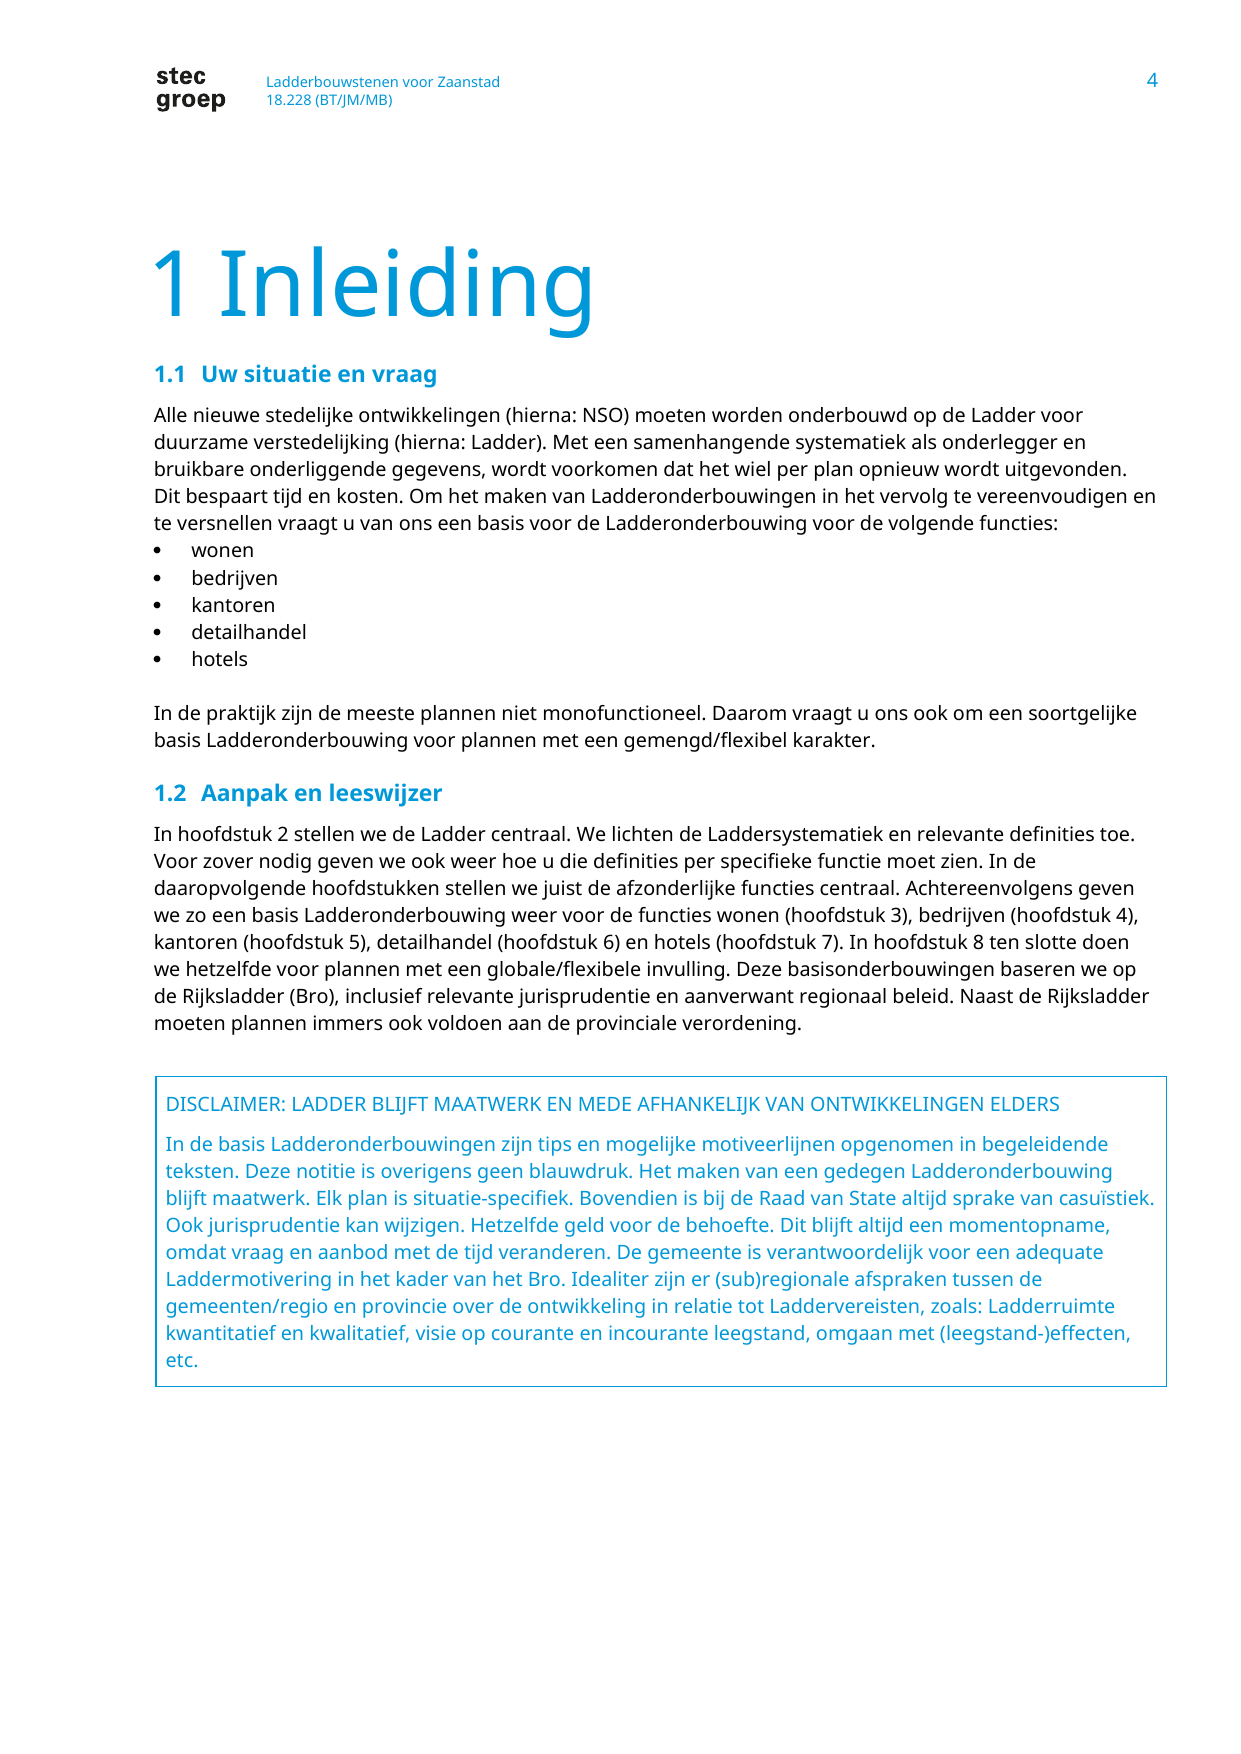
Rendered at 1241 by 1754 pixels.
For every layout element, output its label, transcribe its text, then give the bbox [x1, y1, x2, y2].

picture [454, 79, 460, 87]
text Disclaimer: Ladder blijft maatwerk en mede afhankelijk van ontwikkelingen elders [157, 1077, 1166, 1115]
text In hoofdstuk 2 stellen we de Ladder centraal. We lichten de Laddersystematiek en relevante definities toe. Voor zover nodig geven we ook weer hoe u die definities per specifieke functie moet zien. In de daaropvolgende hoofdstukken stellen we juist de afzonderlijke functies centraal. Achtereenvolgens geven we zo een basis Ladderonderbouwing weer voor de functies wonen (hoofdstuk 3), bedrijven (hoofdstuk 4), kantoren (hoofdstuk 5), detailhandel (hoofdstuk 6) en hotels (hoofdstuk 7). In hoofdstuk 8 ten slotte doen we hetzelfde voor plannen met een globale/flexibele invulling. Deze basisonderbouwingen baseren we op de Rijksladder (Bro), inclusief relevante jurisprudentie en aanverwant regionaal beleid. Naast de Rijksladder moeten plannen immers ook voldoen aan de provinciale verordening. [153, 819, 1157, 1036]
picture [329, 95, 337, 105]
subtitle Aanpak en leeswijzer [153, 780, 1157, 807]
list detailhandel [153, 617, 1157, 644]
text In de praktijk zijn de meeste plannen niet monofunctioneel. Daarom vraagt u ons ook om een soortgelijke basis Ladderonderbouwing voor plannen met een gemengd/flexibel karakter. [153, 699, 1157, 753]
list kantoren [153, 590, 1157, 617]
subtitle Inleiding [148, 236, 1157, 336]
list bedrijven [153, 563, 1157, 590]
text Alle nieuwe stedelijke ontwikkelingen (hierna: NSO) moeten worden onderbouwd op de Ladder voor duurzame verstedelijking (hierna: Ladder). Met een samenhangende systematiek als onderlegger en bruikbare onderliggende gegevens, wordt voorkomen dat het wiel per plan opnieuw wordt uitgevonden. Dit bespaart tijd en kosten. Om het maken van Ladderonderbouwingen in het vervolg te vereenvoudigen en te versnellen vraagt u van ons een basis voor de Ladderonderbouwing voor de volgende functies: [153, 401, 1157, 536]
subtitle Uw situatie en vraag [153, 361, 1157, 388]
list wonen [153, 536, 1157, 563]
picture [446, 79, 452, 87]
text In de basis Ladderonderbouwingen zijn tips en mogelijke motiveerlijnen opgenomen in begeleidende teksten. Deze notitie is overigens geen blauwdruk. Het maken van een gedegen Ladderonderbouwing blijft maatwerk. Elk plan is situatie-specifiek. Bovendien is bij de Raad van State altijd sprake van casuïstiek. Ook jurisprudentie kan wijzigen. Hetzelfde geld voor de behoefte. Dit blijft altijd een momentopname, omdat vraag en aanbod met de tijd veranderen. De gemeente is verantwoordelijk voor een adequate Laddermotivering in het kader van het Bro. Idealiter zijn er (sub)regionale afspraken tussen de gemeenten/regio en provincie over de ontwikkeling in relatie tot Laddervereisten, zoals: Ladderruimte kwantitatief en kwalitatief, visie op courante en incourante leegstand, omgaan met (leegstand-)effecten, etc. [157, 1115, 1166, 1386]
list hotels [153, 644, 1157, 672]
